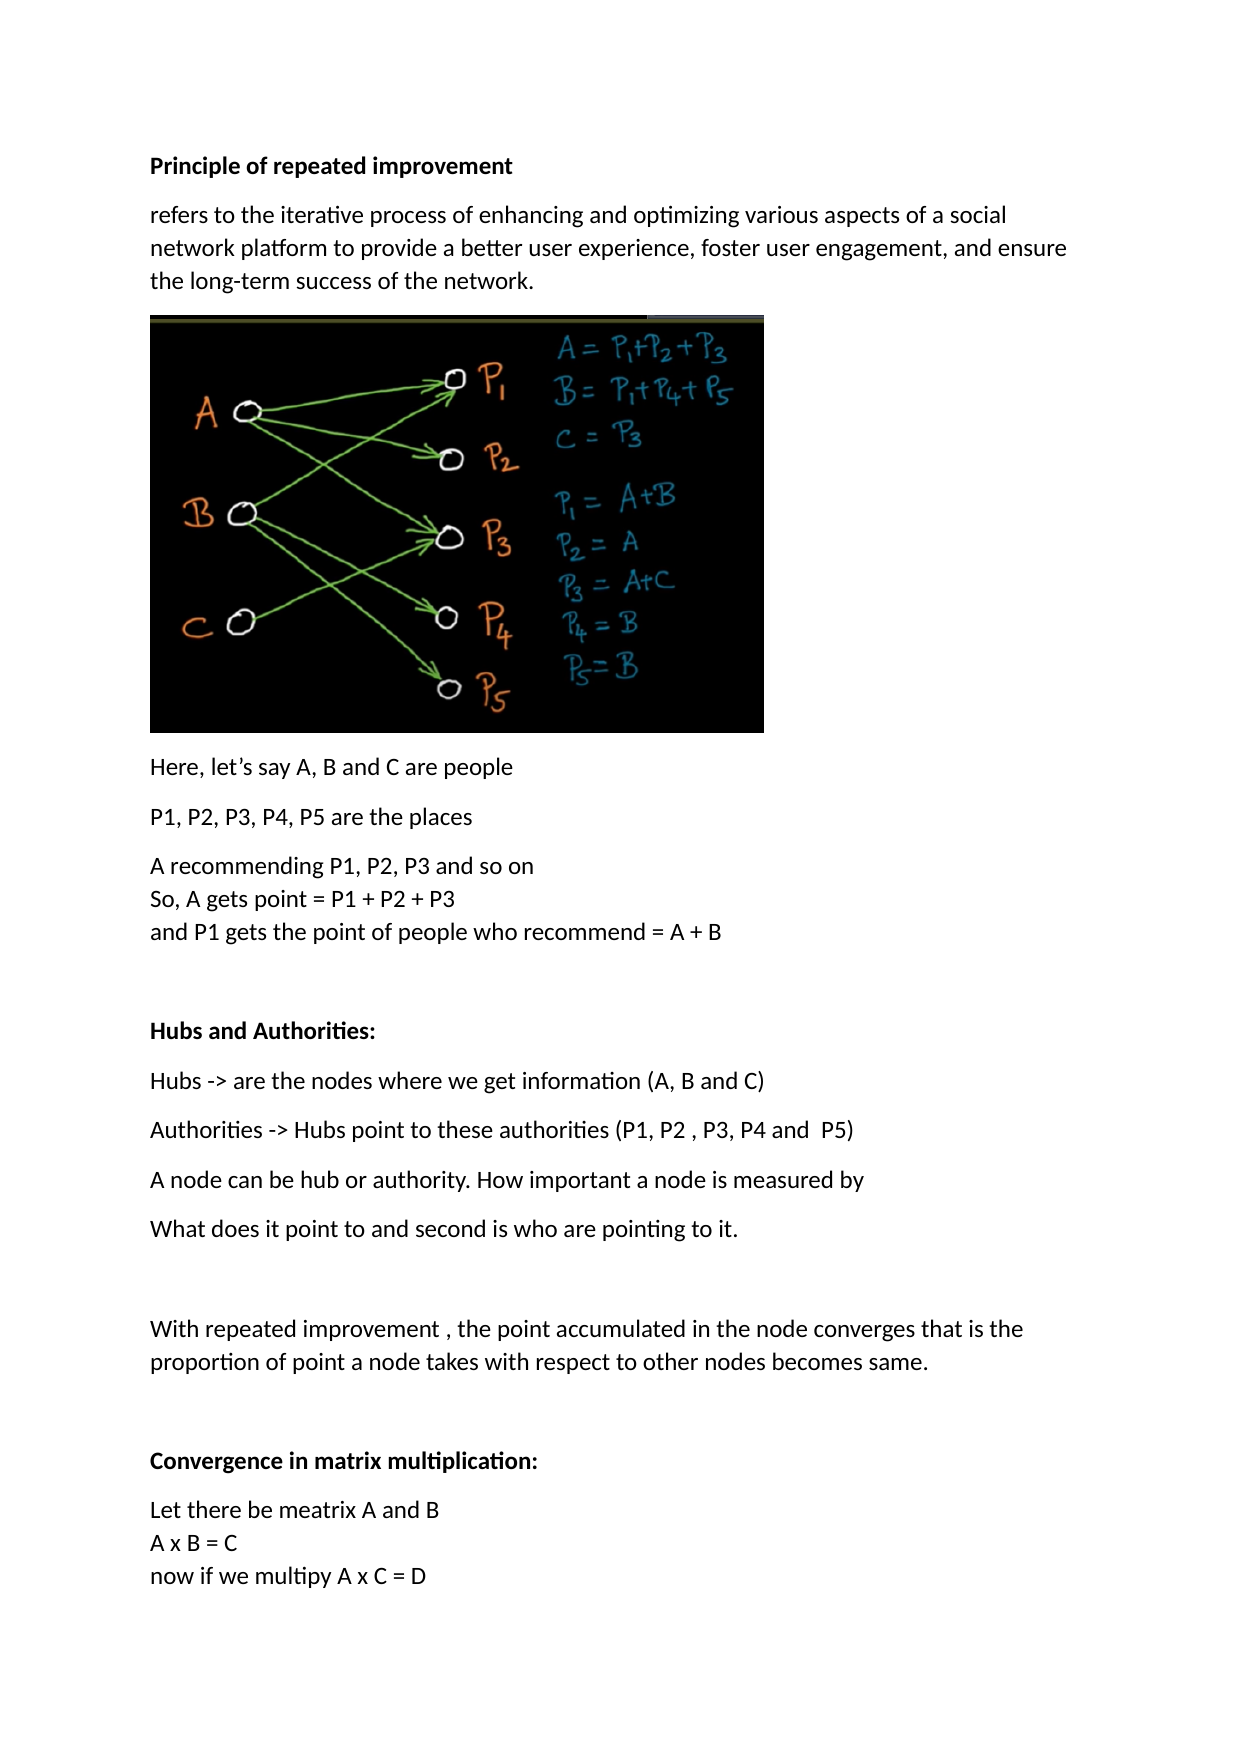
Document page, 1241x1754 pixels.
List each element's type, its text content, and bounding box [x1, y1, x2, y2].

text refers to the iterative process of enhancing and optimizing various aspects of a social network platform to provide a better user experience, foster user engagement, and ensure the long-term success of the network. [150, 199, 1090, 296]
text Here, let’s say A, B and C are people [150, 751, 1090, 782]
text P1, P2, P3, P4, P5 are the places [150, 801, 1090, 831]
text A node can be hub or authority. How important a node is measured by [150, 1164, 1090, 1194]
text Hubs -> are the nodes where we get information (A, B and C) [150, 1065, 1090, 1095]
text Convergence in matrix multiplication: [150, 1445, 1090, 1475]
text What does it point to and second is who are pointing to it. [150, 1213, 1090, 1244]
picture [150, 315, 764, 733]
text A recommending P1, P2, P3 and so on So, A gets point = P1 + P2 + P3 and P1 gets the point of people who recommend = A + B [150, 850, 1090, 947]
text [150, 1494, 1090, 1591]
text Hubs and Authorities: [150, 1015, 1090, 1046]
text Principle of repeated improvement [150, 150, 1090, 181]
text Authorities -> Hubs point to these authorities (P1, P2 , P3, P4 and P5) [150, 1114, 1090, 1145]
text With repeated improvement , the point accumulated in the node converges that is the proportion of point a node takes with respect to other nodes becomes same. [150, 1313, 1090, 1376]
